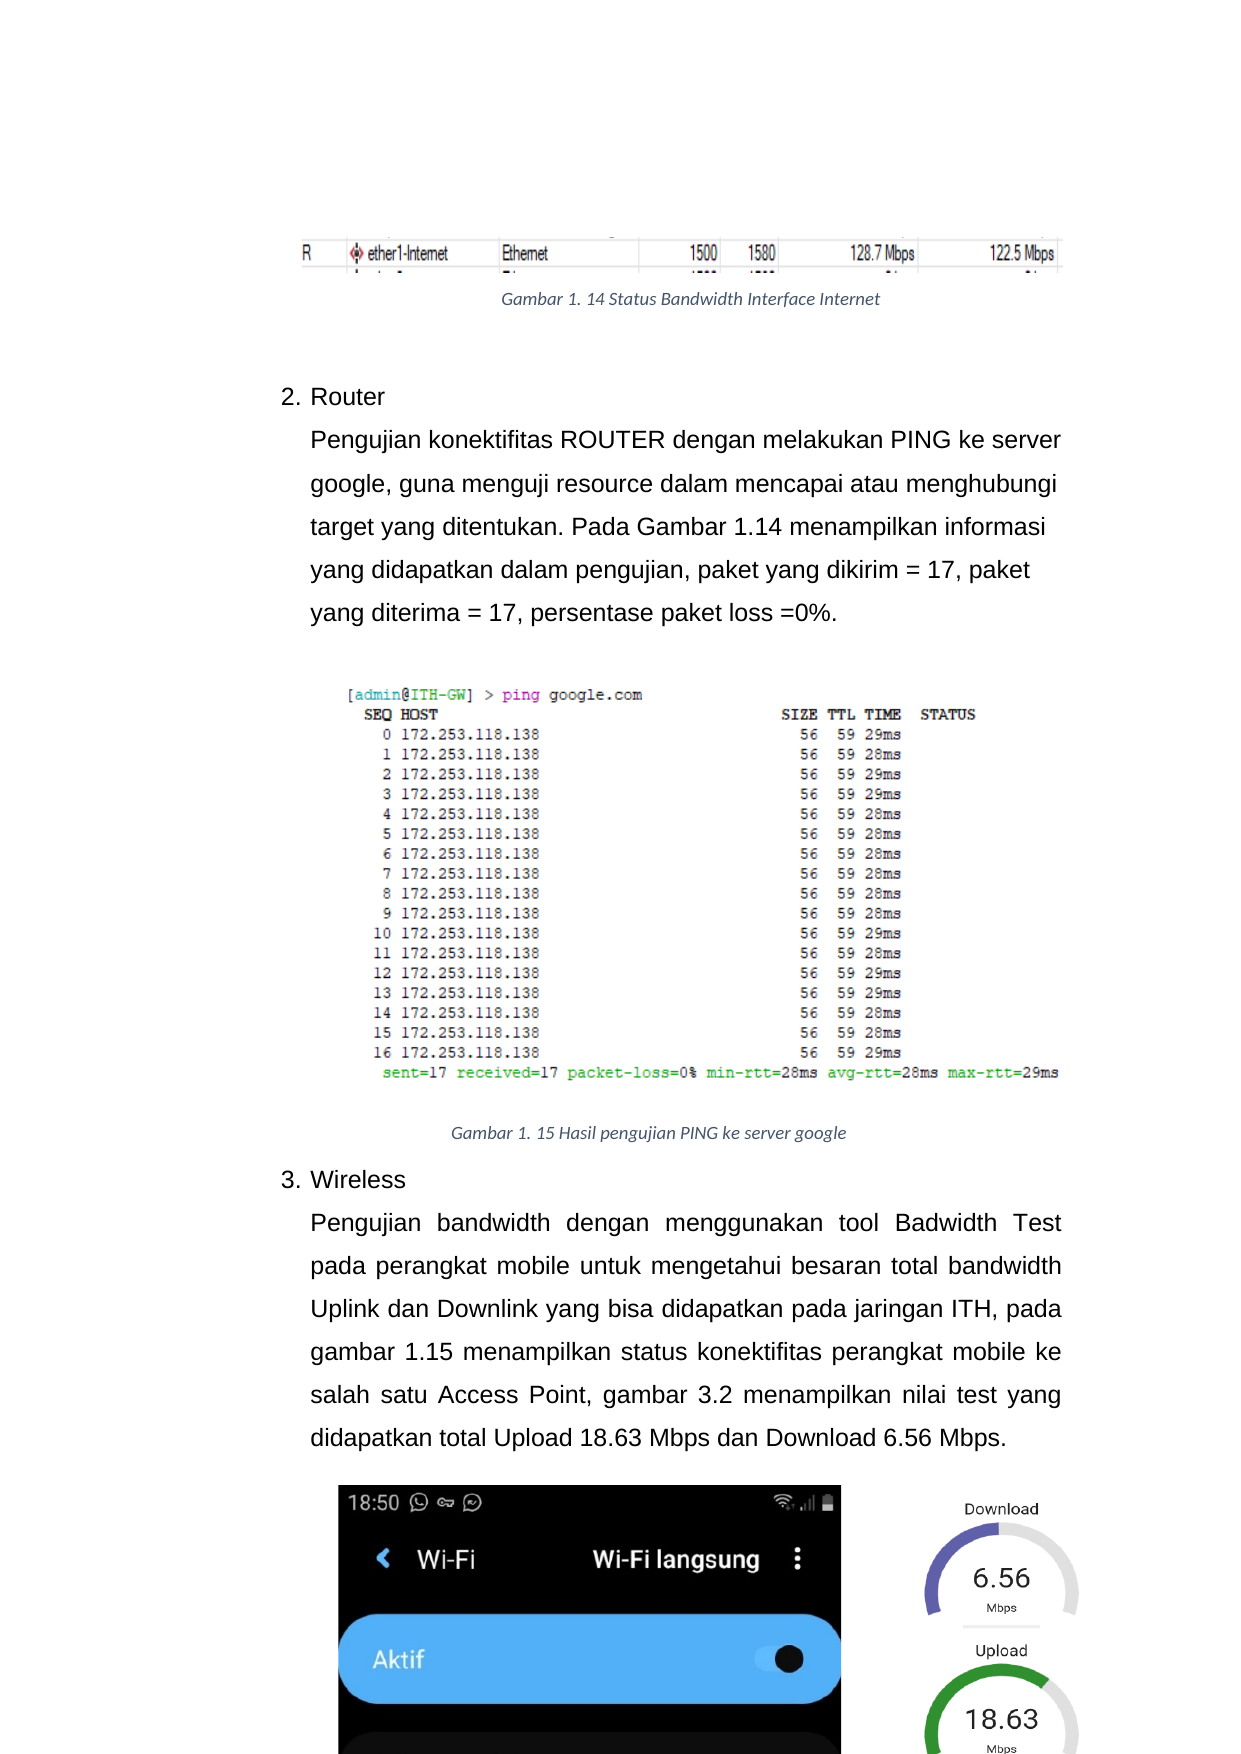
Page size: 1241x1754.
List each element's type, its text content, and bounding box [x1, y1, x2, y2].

picture [338, 1485, 842, 1754]
list Wireless [281, 1165, 1063, 1193]
picture [895, 1485, 1108, 1754]
list Pengujian konektifitas ROUTER dengan melakukan PING ke server google, guna menguji resource dalam mencapai atau menghubungi target yang ditentukan. Pada Gambar 1.14 menampilkan informasi yang didapatkan dalam pengujian, paket yang dikirim = 17, paket yang diterima = 17, persentase paket loss =0%. [310, 425, 1063, 627]
list Router [281, 382, 1063, 411]
picture [301, 237, 1063, 273]
list Pengujian bandwidth dengan menggunakan tool Badwidth Test pada perangkat mobile untuk mengetahui besaran total bandwidth Uplink dan Downlink yang bisa didapatkan pada jaringan ITH, pada gambar 1.15 menampilkan status konektifitas perangkat mobile ke salah satu Access Point, gambar 3.2 menampilkan nilai test yang didapatkan total Upload 18.63 Mbps dan Download 6.56 Mbps. [310, 1208, 1063, 1452]
picture [348, 684, 1066, 1091]
